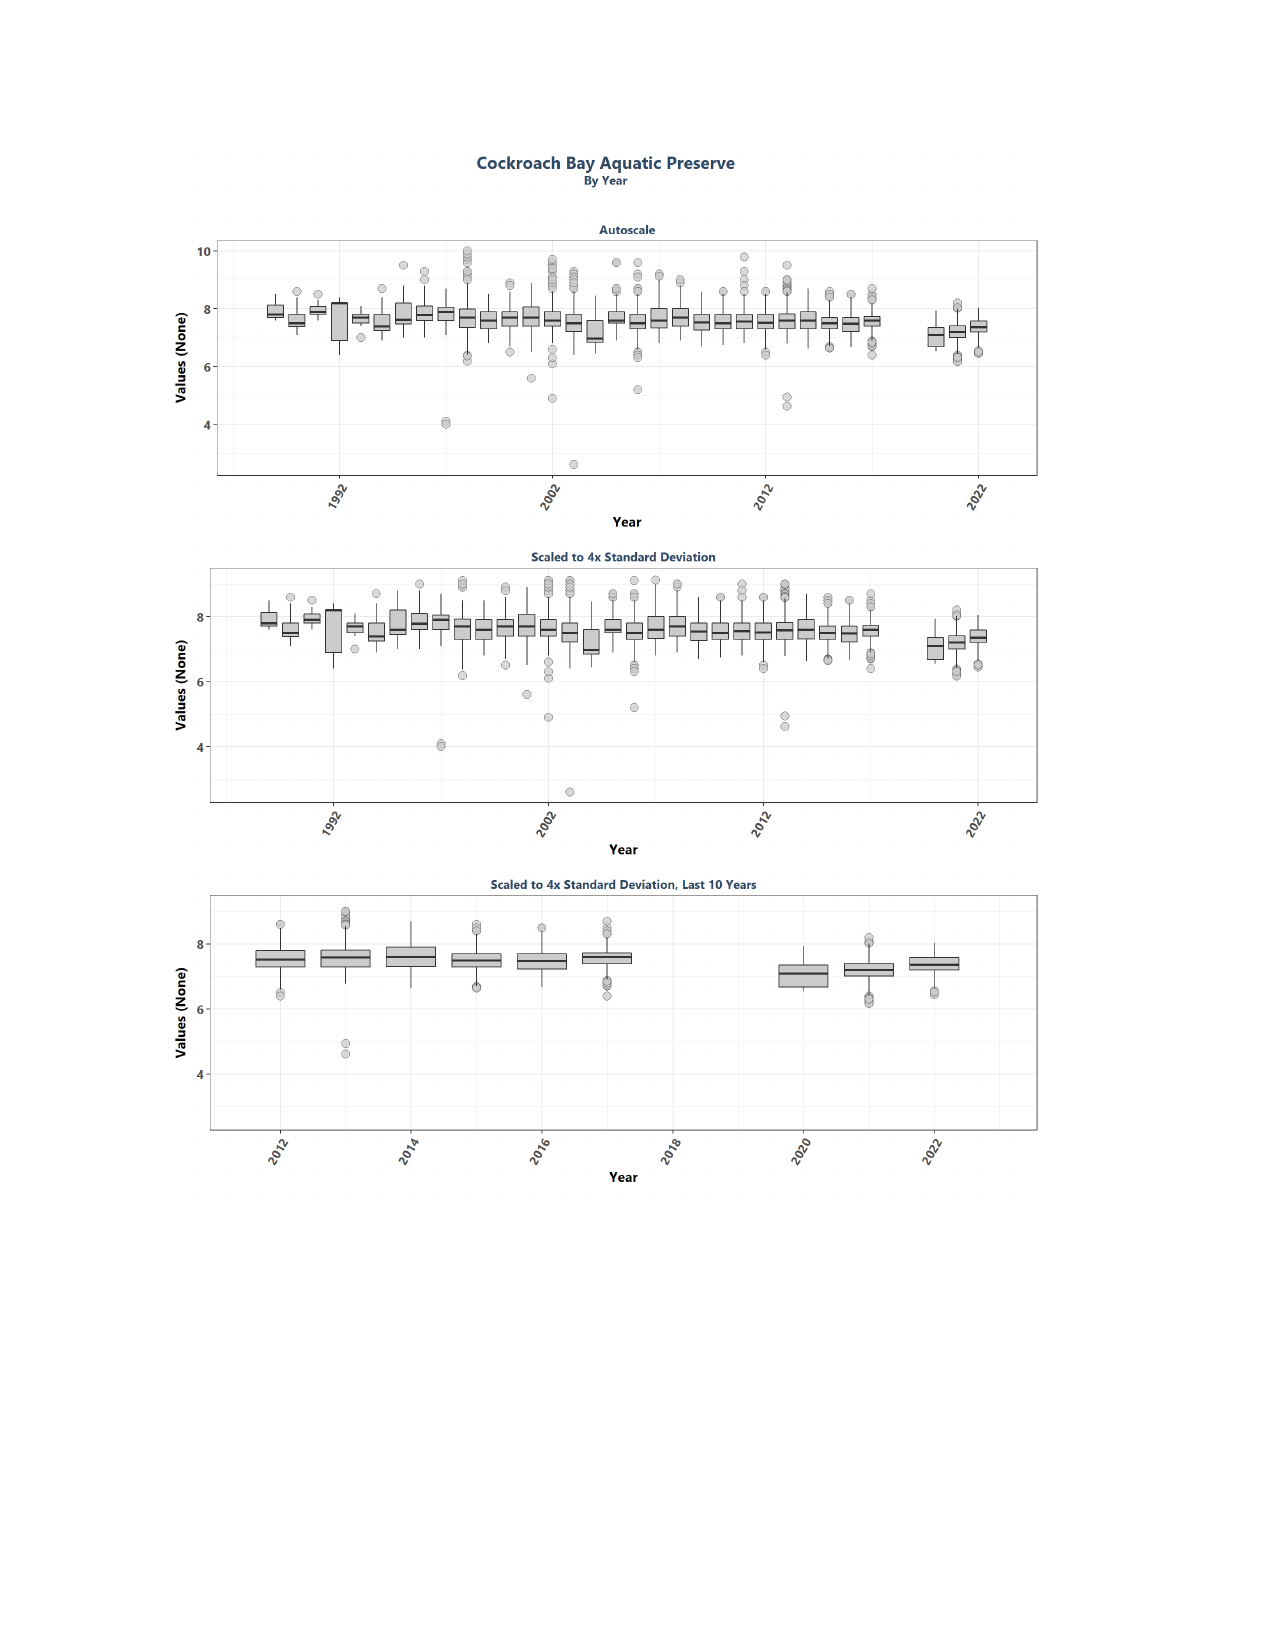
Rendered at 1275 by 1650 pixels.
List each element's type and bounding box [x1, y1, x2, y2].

picture [168, 150, 1044, 1200]
